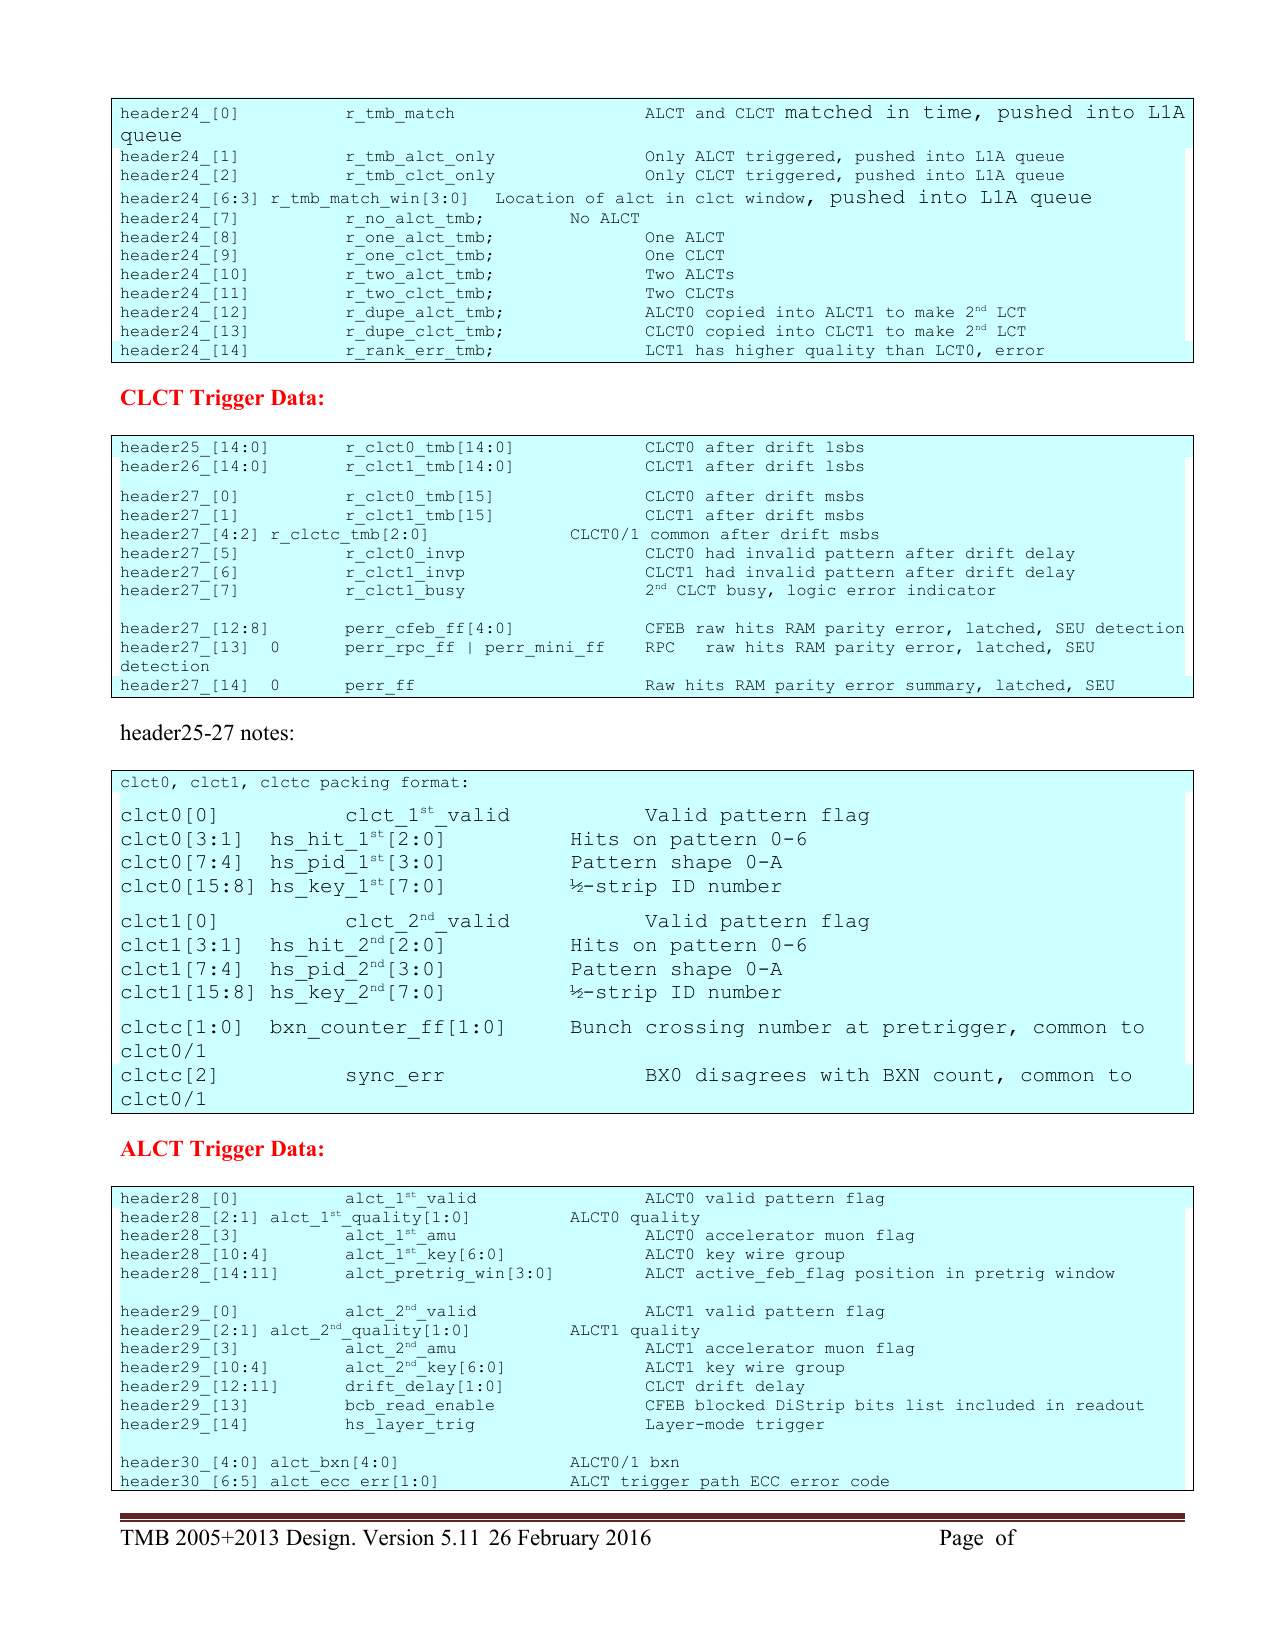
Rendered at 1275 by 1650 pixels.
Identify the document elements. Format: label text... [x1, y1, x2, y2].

subtitle CLCT Trigger Data: [120, 384, 1185, 410]
text clctc[1:0] bxn_counter_ff[1:0] Bunch crossing number at pretrigger, common to clct0/1 [120, 1017, 1185, 1061]
text header24_[8] r_one_alct_tmb; One ALCT [120, 228, 1185, 247]
text header24_[11] r_two_clct_tmb; Two CLCTs [120, 285, 1185, 303]
text header24_[0] r_tmb_match ALCT and CLCT matched in time, pushed into L1A queue [112, 99, 1193, 148]
text header27_[5] r_clct0_invp CLCT0 had invalid pattern after drift delay [120, 544, 1185, 563]
text header25-27 notes: [120, 719, 1185, 745]
text header24_[12] r_dupe_alct_tmb; ALCT0 copied into ALCT1 to make 2nd LCT [120, 303, 1185, 322]
text header27_[12:8] perr_cfeb_ff[4:0] CFEB raw hits RAM parity error, latched, SEU detection [120, 620, 1185, 638]
text header24_[13] r_dupe_clct_tmb; CLCT0 copied into CLCT1 to make 2nd LCT [120, 322, 1185, 338]
text clct0[0] clct_1st_valid Valid pattern flag [120, 804, 1185, 827]
text clct0[15:8] hs_key_1st[7:0] ½-strip ID number [120, 875, 1185, 898]
text header27_[14] 0 perr_ff Raw hits RAM parity error summary, latched, SEU [112, 673, 1193, 697]
text header29_[12:11] drift_delay[1:0] CLCT drift delay [120, 1378, 1185, 1397]
text header29_[13] bcb_read_enable CFEB blocked DiStrip bits list included in readout [120, 1397, 1185, 1416]
text header26_[14:0] r_clct1_tmb[14:0] CLCT1 after drift lsbs [120, 457, 1185, 476]
text header24_[14] r_rank_err_tmb; LCT1 has higher quality than LCT0, error [112, 338, 1193, 362]
text header24_[6:3] r_tmb_match_win[3:0] Location of alct in clct window, pushed into L1A queue [120, 186, 1185, 209]
text header28_[2:1] alct_1st_quality[1:0] ALCT0 quality [120, 1208, 1185, 1227]
text header24_[1] r_tmb_alct_only Only ALCT triggered, pushed into L1A queue [120, 148, 1185, 167]
text clct0, clct1, clctc packing format: [112, 771, 1193, 792]
text clct1[7:4] hs_pid_2nd[3:0] Pattern shape 0-A [120, 957, 1185, 981]
text header28_[3] alct_1st_amu ALCT0 accelerator muon flag [120, 1227, 1185, 1246]
text header29_[0] alct_2nd_valid ALCT1 valid pattern flag [120, 1302, 1185, 1321]
text header29_[10:4] alct_2nd_key[6:0] ALCT1 key wire group [120, 1359, 1185, 1378]
text header28_[14:11] alct_pretrig_win[3:0] ALCT active_feb_flag position in pretrig window [120, 1265, 1185, 1283]
text header27_[13] 0 perr_rpc_ff | perr_mini_ff RPC raw hits RAM parity error, latched, SEU detection [120, 638, 1185, 673]
text clct1[0] clct_2nd_valid Valid pattern flag [120, 910, 1185, 934]
text header30_[6:5] alct_ecc_err[1:0] ALCT trigger path ECC error code [120, 1472, 1185, 1490]
text header27_[6] r_clct1_invp CLCT1 had invalid pattern after drift delay [120, 563, 1185, 582]
text header27_[7] r_clct1_busy 2nd CLCT busy, logic error indicator [120, 582, 1185, 601]
text header27_[1] r_clct1_tmb[15] CLCT1 after drift msbs [120, 507, 1185, 525]
subtitle ALCT Trigger Data: [120, 1135, 1185, 1161]
text clct1[15:8] hs_key_2nd[7:0] ½-strip ID number [120, 981, 1185, 1005]
text header28_[0] alct_1st_valid ALCT0 valid pattern flag [112, 1187, 1193, 1208]
text header27_[0] r_clct0_tmb[15] CLCT0 after drift msbs [120, 488, 1185, 507]
text clct1[3:1] hs_hit_2nd[2:0] Hits on pattern 0-6 [120, 934, 1185, 957]
text header24_[10] r_two_alct_tmb; Two ALCTs [120, 266, 1185, 285]
text header29_[3] alct_2nd_amu ALCT1 accelerator muon flag [120, 1340, 1185, 1359]
text clct0[7:4] hs_pid_1st[3:0] Pattern shape 0-A [120, 851, 1185, 875]
text header24_[2] r_tmb_clct_only Only CLCT triggered, pushed into L1A queue [120, 167, 1185, 186]
text header29_[2:1] alct_2nd_quality[1:0] ALCT1 quality [120, 1321, 1185, 1340]
text header25_[14:0] r_clct0_tmb[14:0] CLCT0 after drift lsbs [112, 436, 1193, 457]
text header30_[4:0] alct_bxn[4:0] ALCT0/1 bxn [120, 1453, 1185, 1472]
text header28_[10:4] alct_1st_key[6:0] ALCT0 key wire group [120, 1246, 1185, 1265]
text header29_[14] hs_layer_trig Layer-mode trigger [120, 1416, 1185, 1434]
text header24_[9] r_one_clct_tmb; One CLCT [120, 247, 1185, 266]
text clct0[3:1] hs_hit_1st[2:0] Hits on pattern 0-6 [120, 827, 1185, 851]
text clctc[2] sync_err BX0 disagrees with BXN count, common to clct0/1 [112, 1061, 1193, 1113]
text header27_[4:2] r_clctc_tmb[2:0] CLCT0/1 common after drift msbs [120, 525, 1185, 544]
text header24_[7] r_no_alct_tmb; No ALCT [120, 209, 1185, 228]
